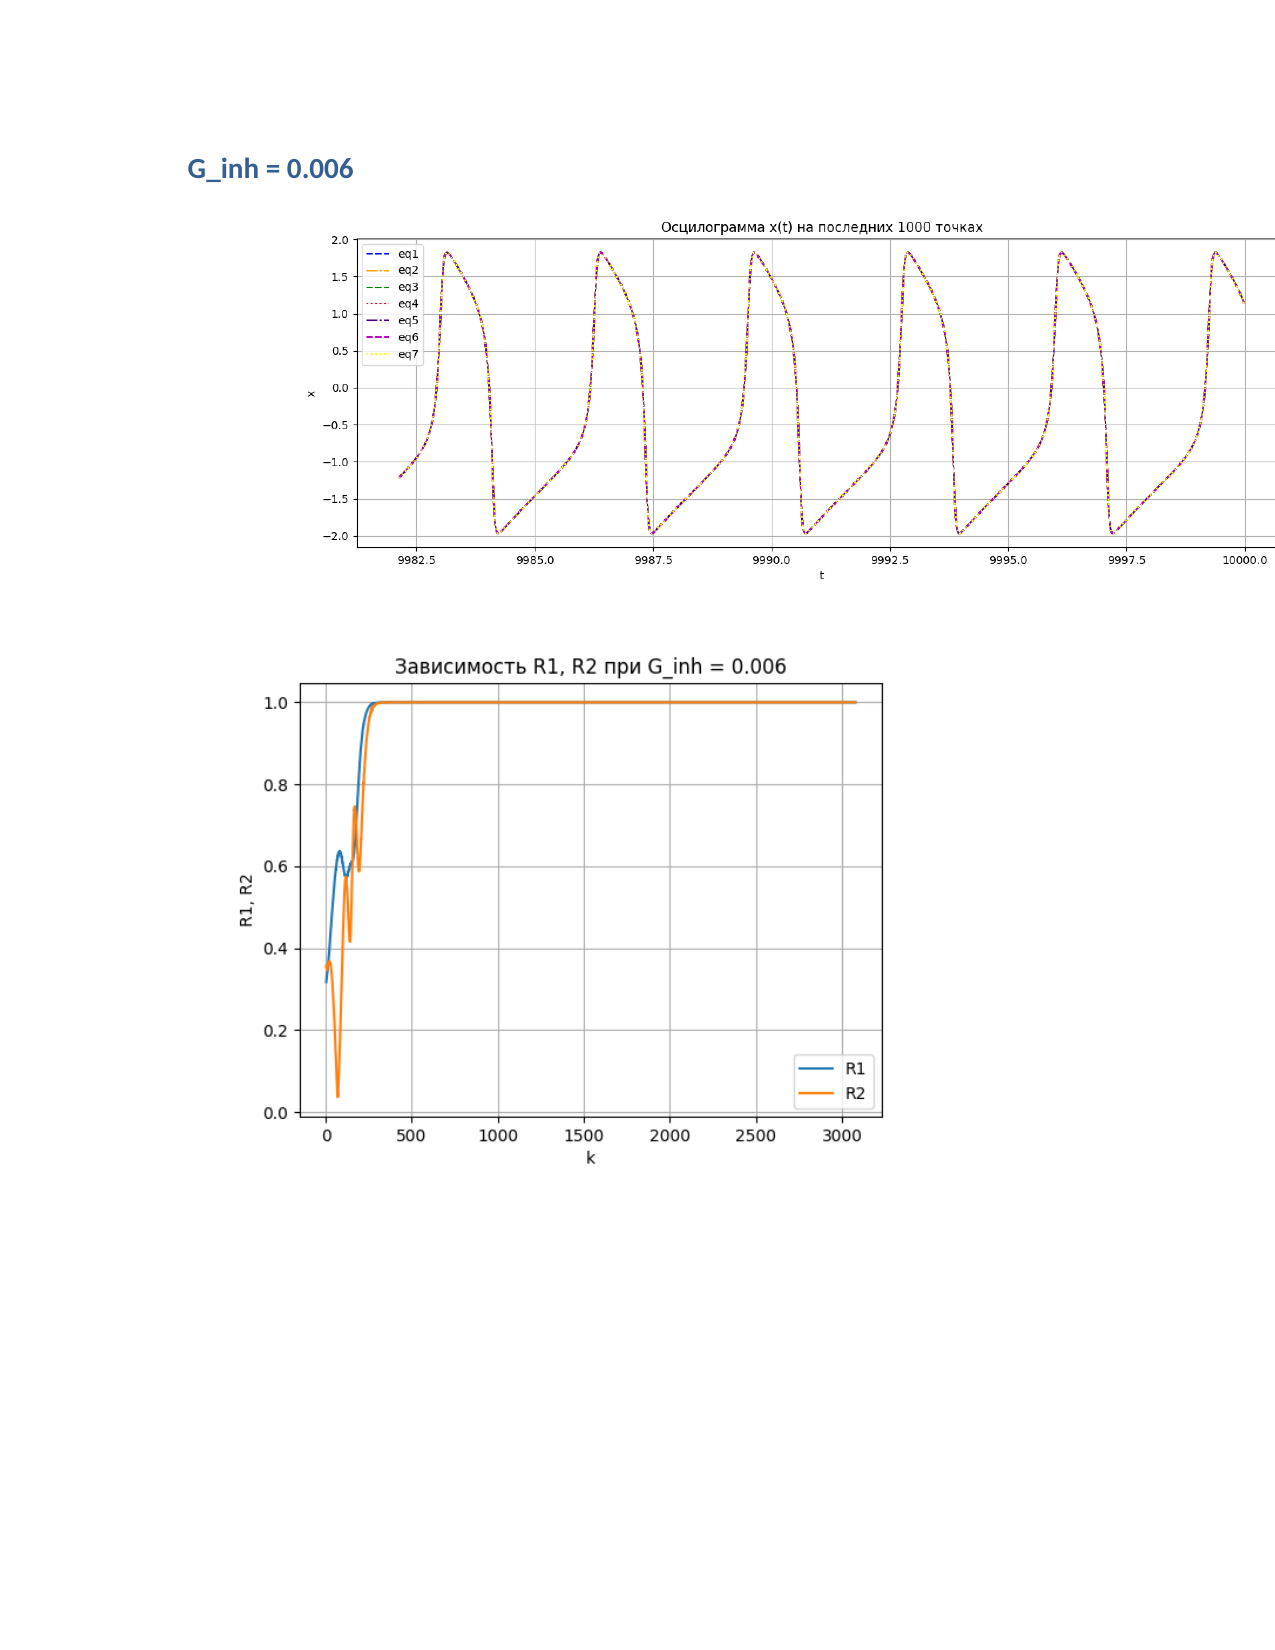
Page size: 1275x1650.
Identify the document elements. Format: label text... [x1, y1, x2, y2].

picture [206, 615, 957, 1179]
picture [206, 191, 1275, 591]
subtitle G_inh = 0.006 [187, 150, 1087, 186]
